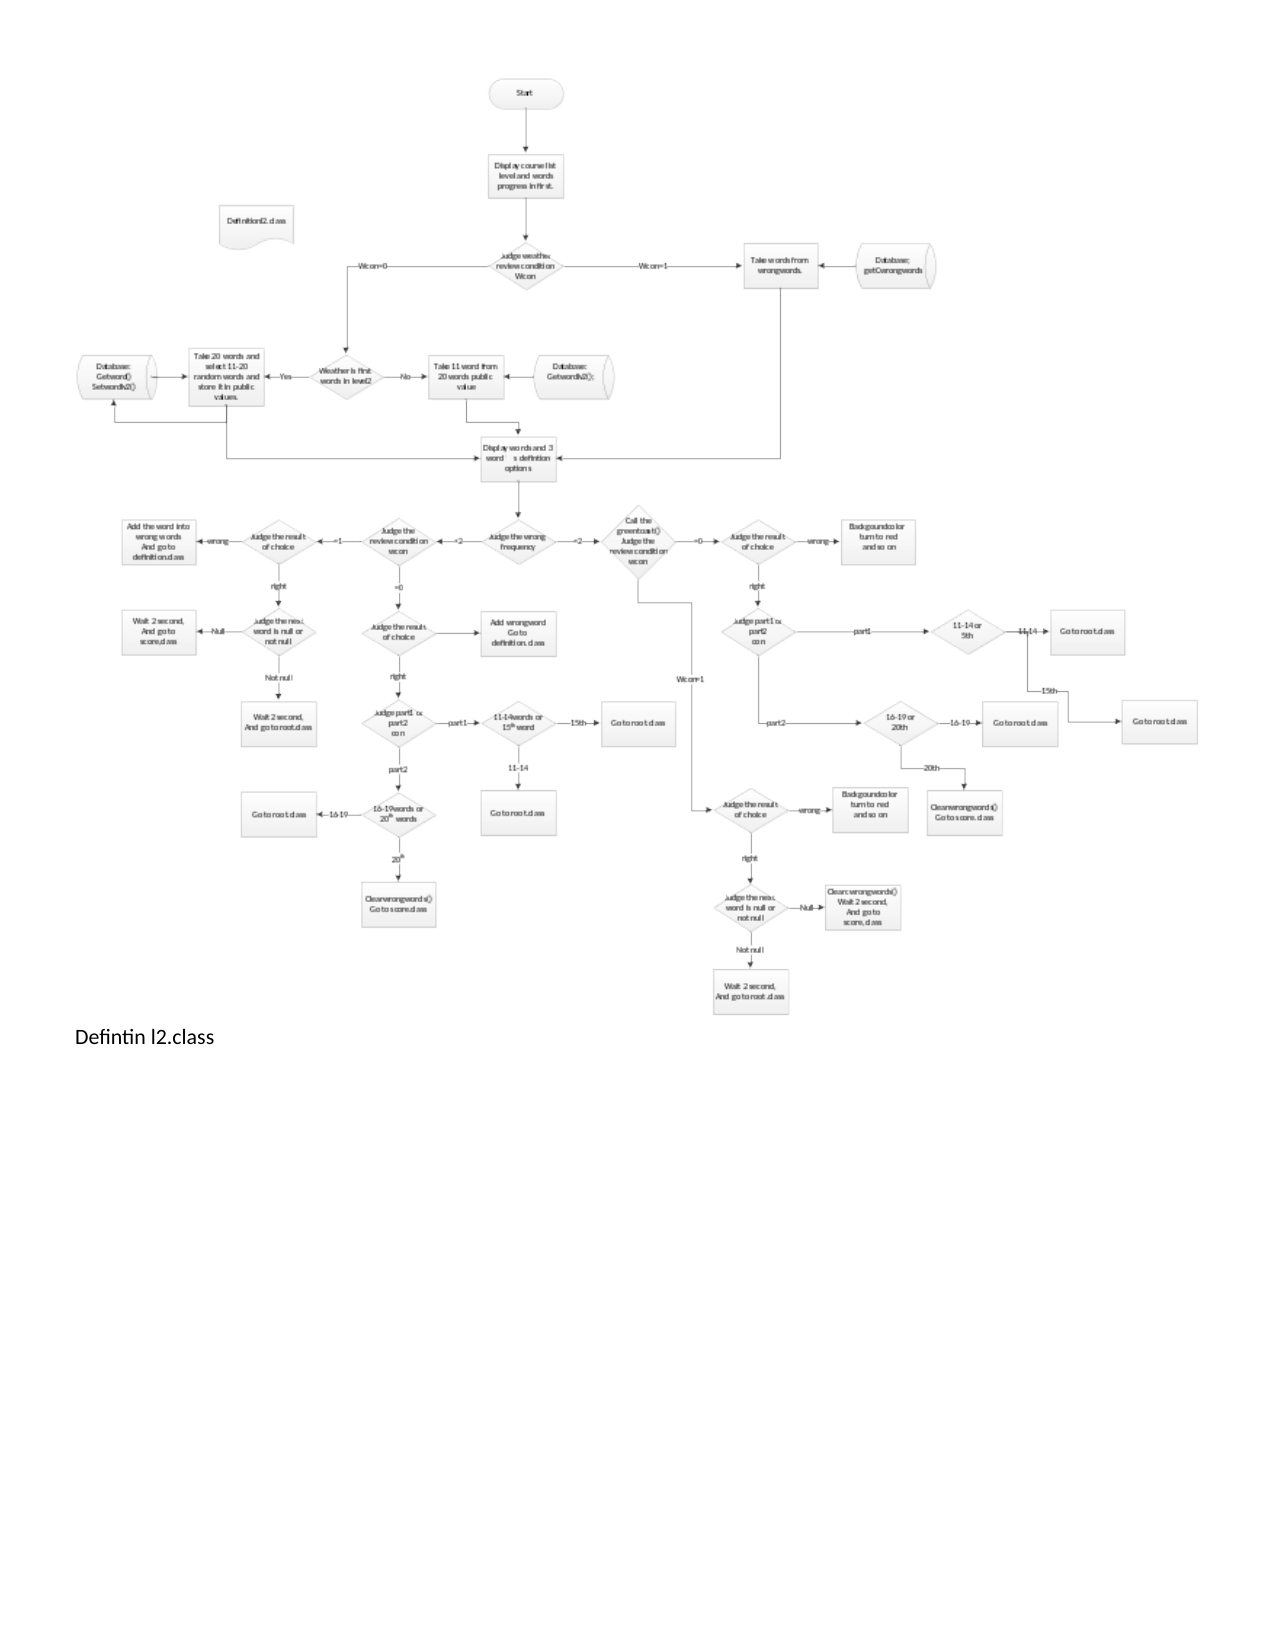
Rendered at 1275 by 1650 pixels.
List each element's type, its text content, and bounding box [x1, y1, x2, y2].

text Defintin l2.class [75, 1020, 1200, 1052]
